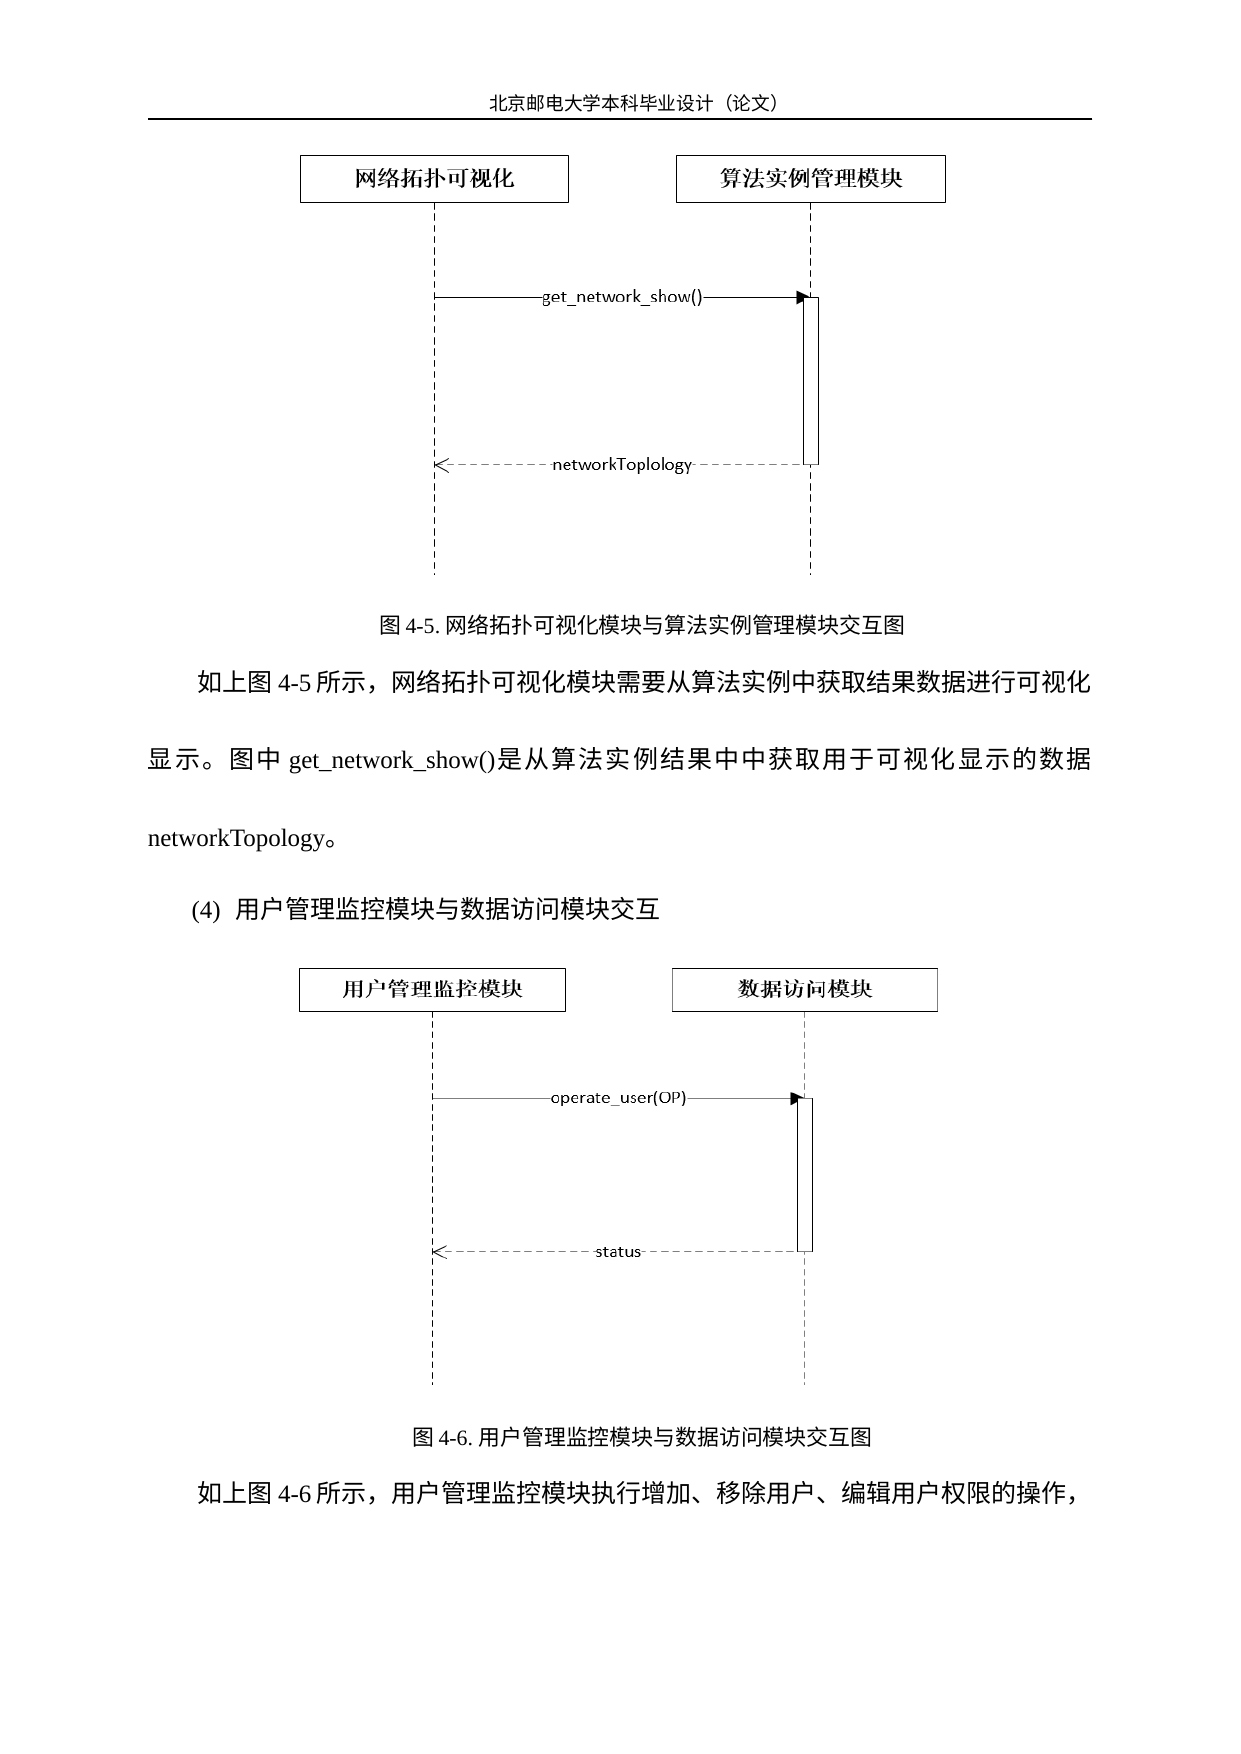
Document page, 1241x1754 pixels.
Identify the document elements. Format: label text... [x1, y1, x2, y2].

text 图4-5. 网络拓扑可视化模块与算法实例管理模块交互图 [148, 609, 1092, 642]
list 用户管理监控模块与数据访问模块交互 [191, 876, 1092, 941]
picture [296, 960, 944, 1385]
text 图4-6. 用户管理监控模块与数据访问模块交互图 [148, 1421, 1092, 1453]
picture [289, 148, 951, 575]
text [148, 1459, 1092, 1524]
text 如上图4-5所示，网络拓扑可视化模块需要从算法实例中获取结果数据进行可视化显示。图中get_network_show()是从算法实例结果中中获取用于可视化显示的数据networkTopology。 [148, 648, 1092, 868]
